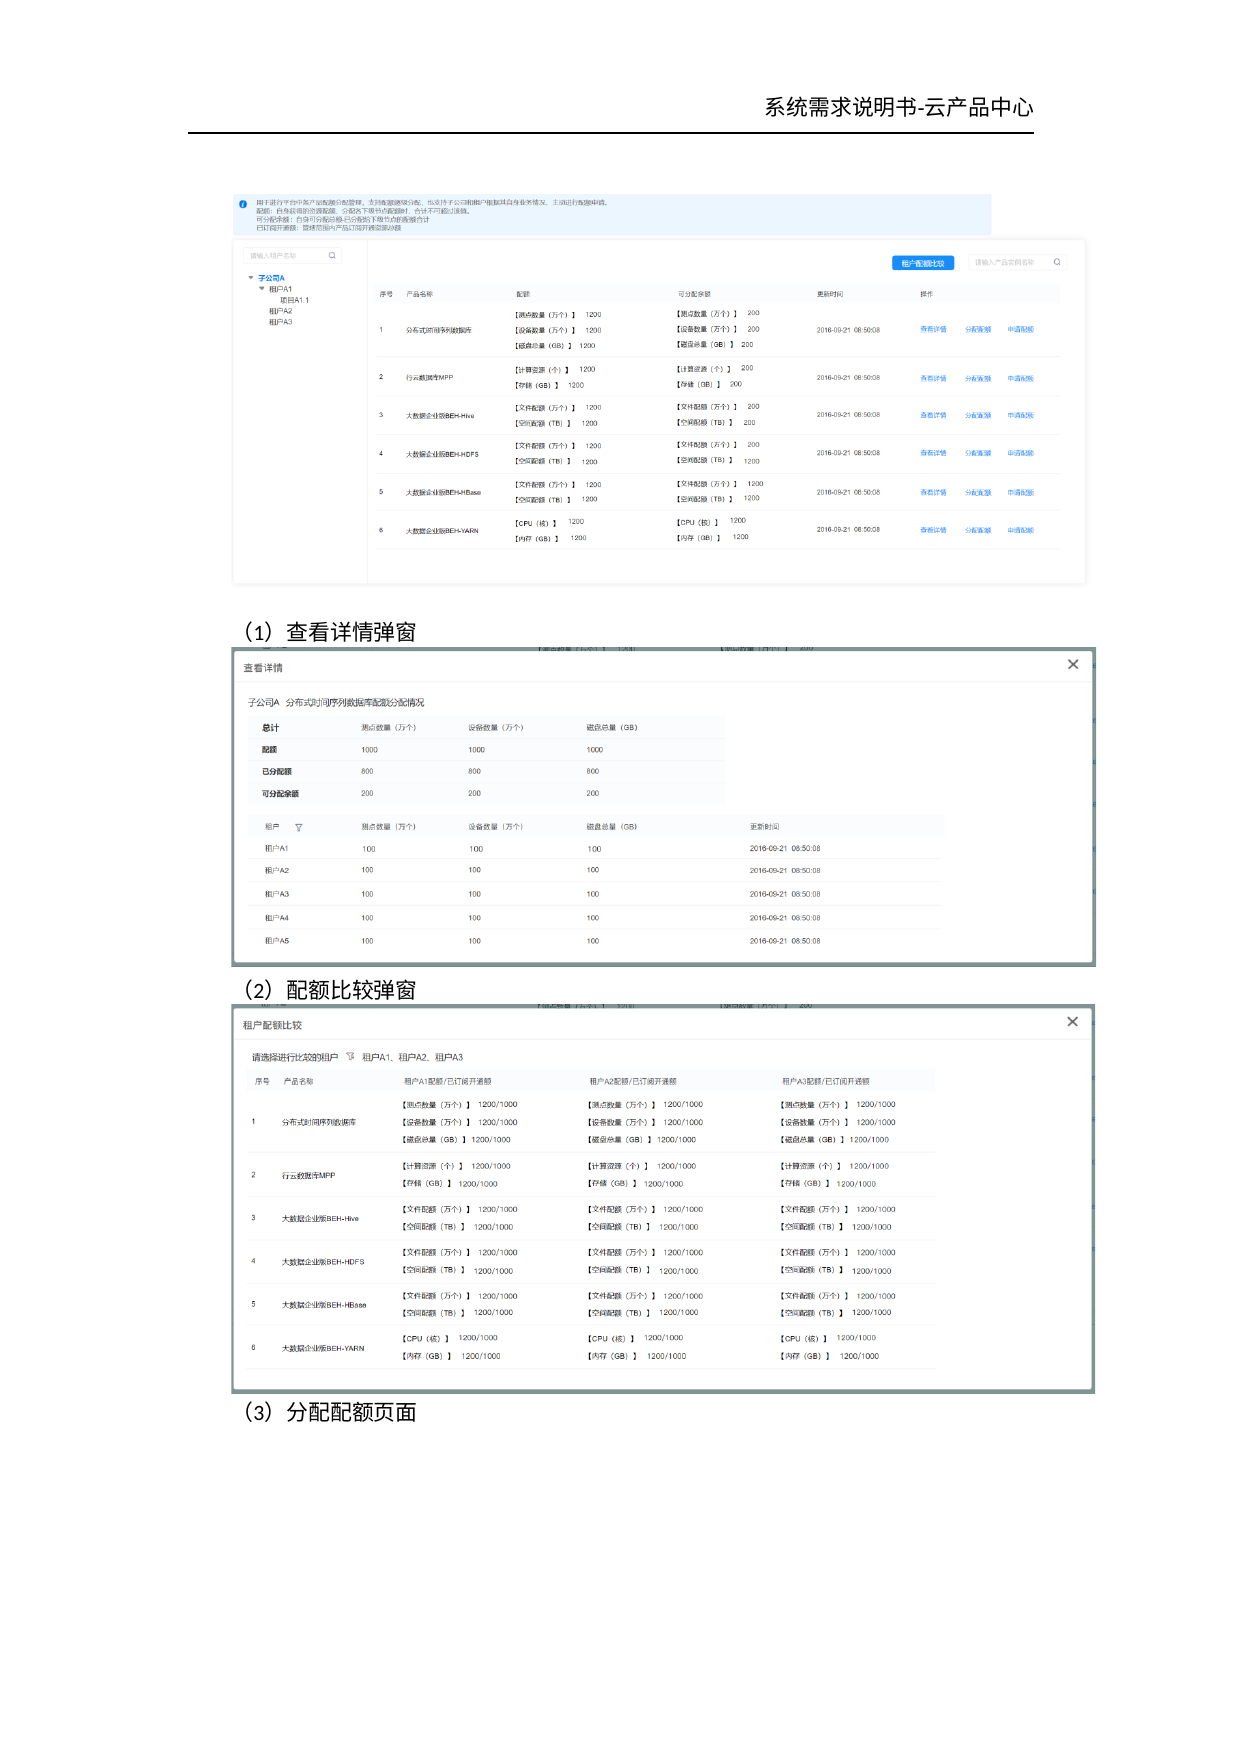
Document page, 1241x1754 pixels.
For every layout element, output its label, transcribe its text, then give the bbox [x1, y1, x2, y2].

picture [231, 647, 1097, 967]
list （2）配额比较弹窗 [231, 972, 1053, 1004]
list （1）查看详情弹窗 [231, 615, 1053, 647]
list （3）分配配额页面 [231, 1395, 1053, 1427]
picture [231, 192, 1094, 589]
picture [231, 1004, 1096, 1394]
